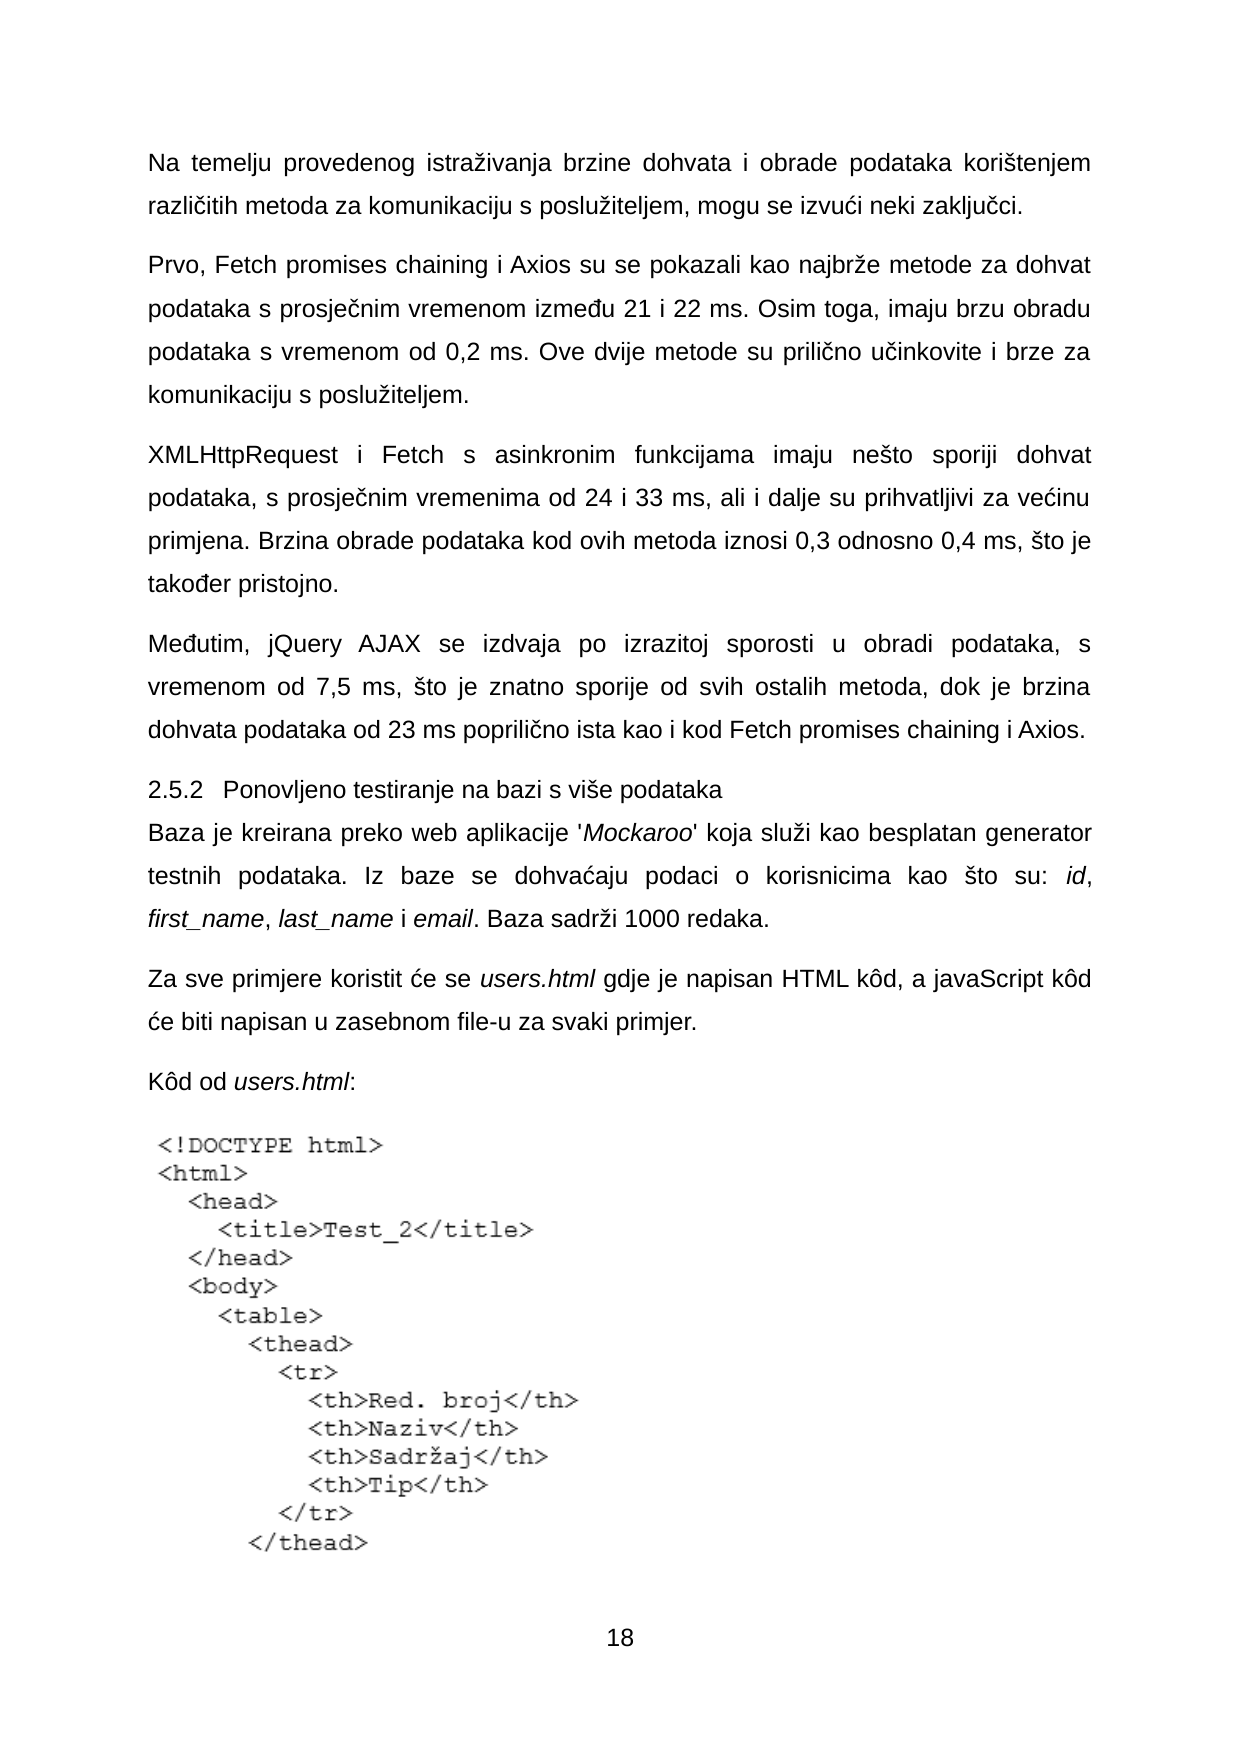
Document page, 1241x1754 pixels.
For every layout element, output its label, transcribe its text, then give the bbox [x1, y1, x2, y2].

text Baza je kreirana preko web aplikacije 'Mockaroo' koja služi kao besplatan generator testnih podataka. Iz baze se dohvaćaju podaci o korisnicima kao što su: id, first_name, last_name i email. Baza sadrži 1000 redaka. [148, 818, 1093, 933]
text Prvo, Fetch promises chaining i Axios su se pokazali kao najbrže metode za dohvat podataka s prosječnim vremenom između 21 i 22 ms. Osim toga, imaju brzu obradu podataka s vremenom od 0,2 ms. Ove dvije metode su prilično učinkovite i brze za komunikaciju s poslužiteljem. [148, 251, 1093, 409]
text Kôd od users.html: [148, 1067, 1093, 1096]
text Međutim, jQuery AJAX se izdvaja po izrazitoj sporosti u obradi podataka, s vremenom od 7,5 ms, što je znatno sporije od svih ostalih metoda, dok je brzina dohvata podataka od 23 ms poprilično ista kao i kod Fetch promises chaining i Axios. [148, 629, 1093, 744]
text XMLHttpRequest i Fetch s asinkronim funkcijama imaju nešto sporiji dohvat podataka, s prosječnim vremenima od 24 i 33 ms, ali i dalje su prihvatljivi za većinu primjena. Brzina obrade podataka kod ovih metoda iznosi 0,3 odnosno 0,4 ms, što je također pristojno. [148, 440, 1093, 598]
picture [147, 1126, 587, 1558]
text Na temelju provedenog istraživanja brzine dohvata i obrade podataka korištenjem različitih metoda za komunikaciju s poslužiteljem, mogu se izvući neki zaključci. [148, 148, 1093, 219]
subtitle Ponovljeno testiranje na bazi s više podataka [148, 775, 1093, 804]
text Za sve primjere koristit će se users.html gdje je napisan HTML kôd, a javaScript kôd će biti napisan u zasebnom file-u za svaki primjer. [148, 964, 1093, 1036]
